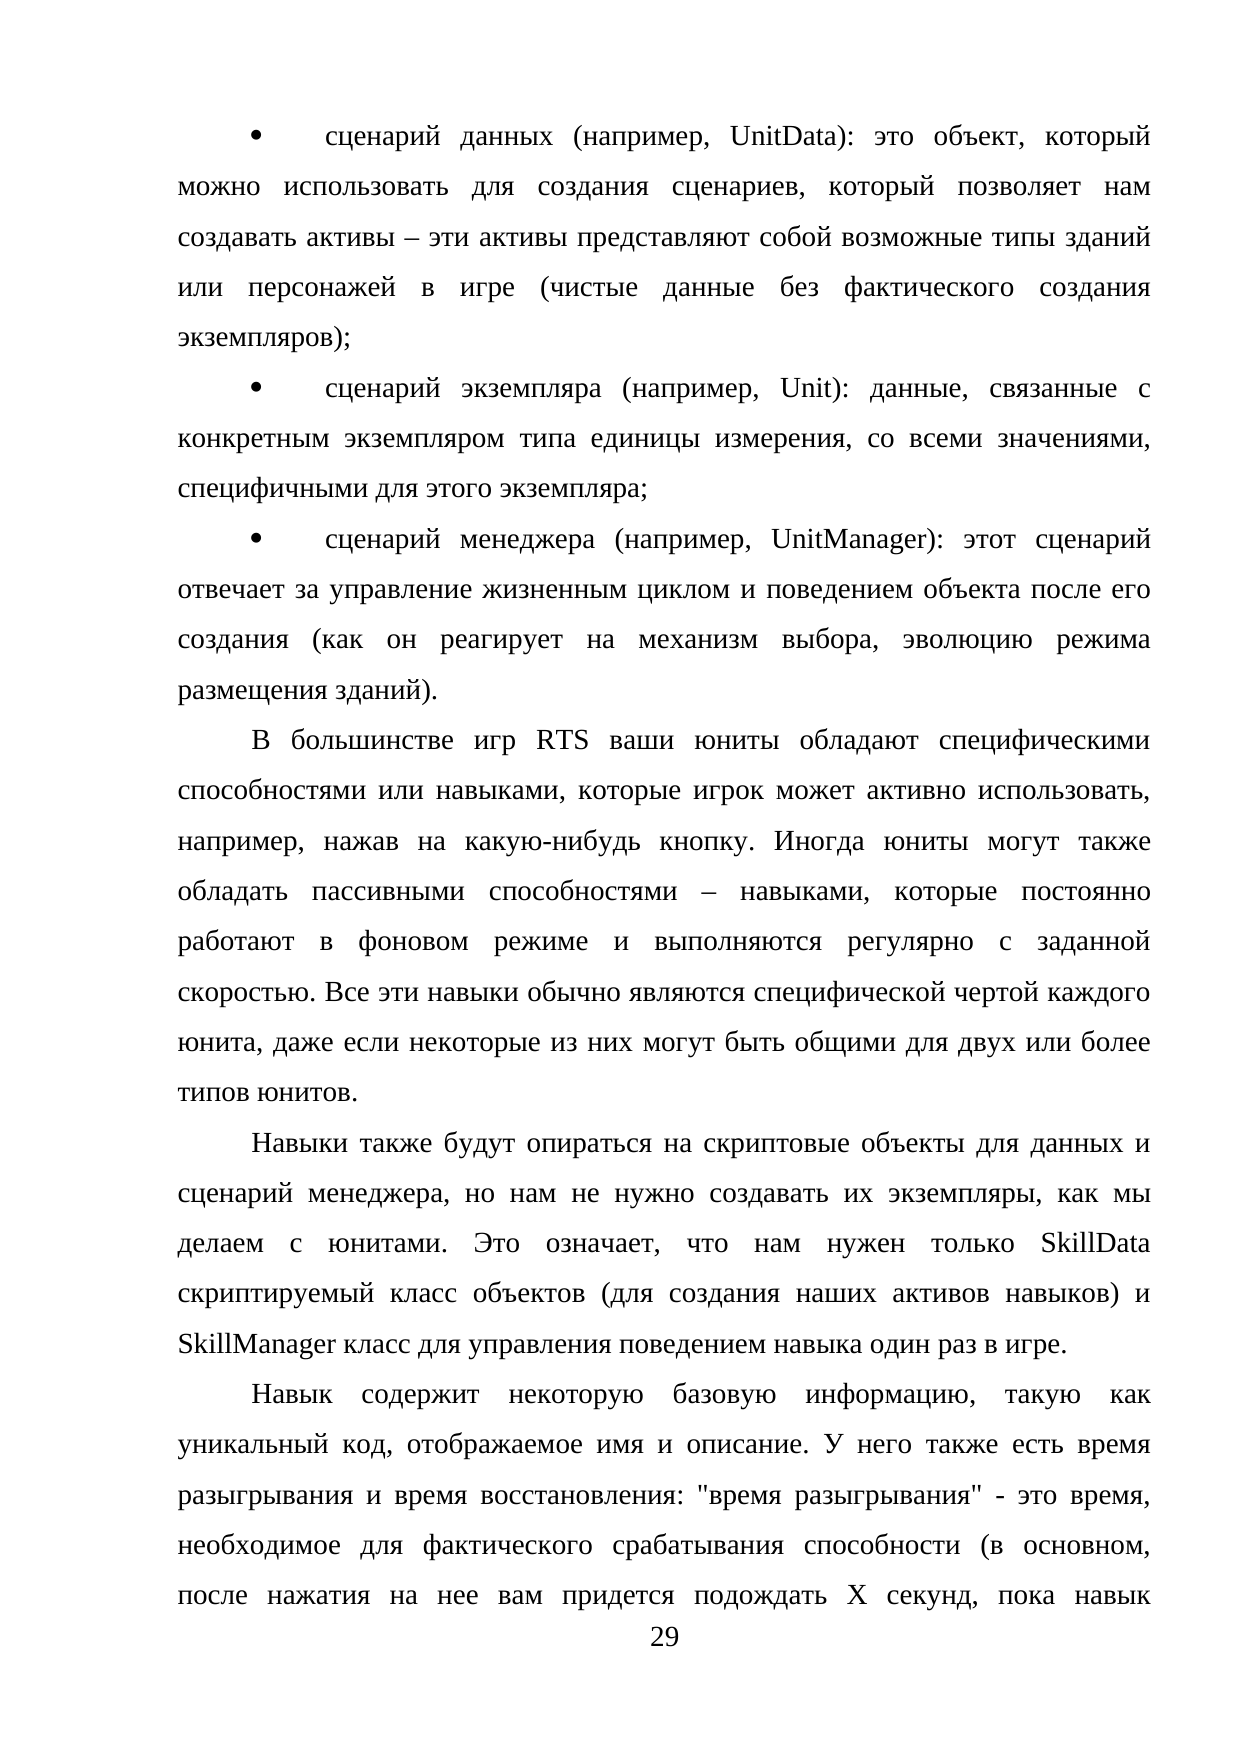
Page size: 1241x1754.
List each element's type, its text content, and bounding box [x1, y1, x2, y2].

text В большинстве игр RTS ваши юниты обладают специфическими способностями или навыками, которые игрок может активно использовать, например, нажав на какую-нибудь кнопку. Иногда юниты могут также обладать пассивными способностями – навыками, которые постоянно работают в фоновом режиме и выполняются регулярно с заданной скоростью. Все эти навыки обычно являются специфической чертой каждого юнита, даже если некоторые из них могут быть общими для двух или более типов юнитов. [177, 722, 1152, 1108]
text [177, 1376, 1152, 1611]
list сценарий менеджера (например, UnitManager): этот сценарий отвечает за управление жизненным циклом и поведением объекта после его создания (как он реагирует на механизм выбора, эволюцию режима размещения зданий). [177, 521, 1152, 705]
list сценарий экземпляра (например, Unit): данные, связанные с конкретным экземпляром типа единицы измерения, со всеми значениями, специфичными для этого экземпляра; [177, 370, 1152, 504]
text Навыки также будут опираться на скриптовые объекты для данных и сценарий менеджера, но нам не нужно создавать их экземпляры, как мы делаем с юнитами. Это означает, что нам нужен только SkillData скриптируемый класс объектов (для создания наших активов навыков) и SkillManager класс для управления поведением навыка один раз в игре. [177, 1125, 1152, 1359]
list сценарий данных (например, UnitData): это объект, который можно использовать для создания сценариев, который позволяет нам создавать активы – эти активы представляют собой возможные типы зданий или персонажей в игре (чистые данные без фактического создания экземпляров); [177, 118, 1152, 353]
